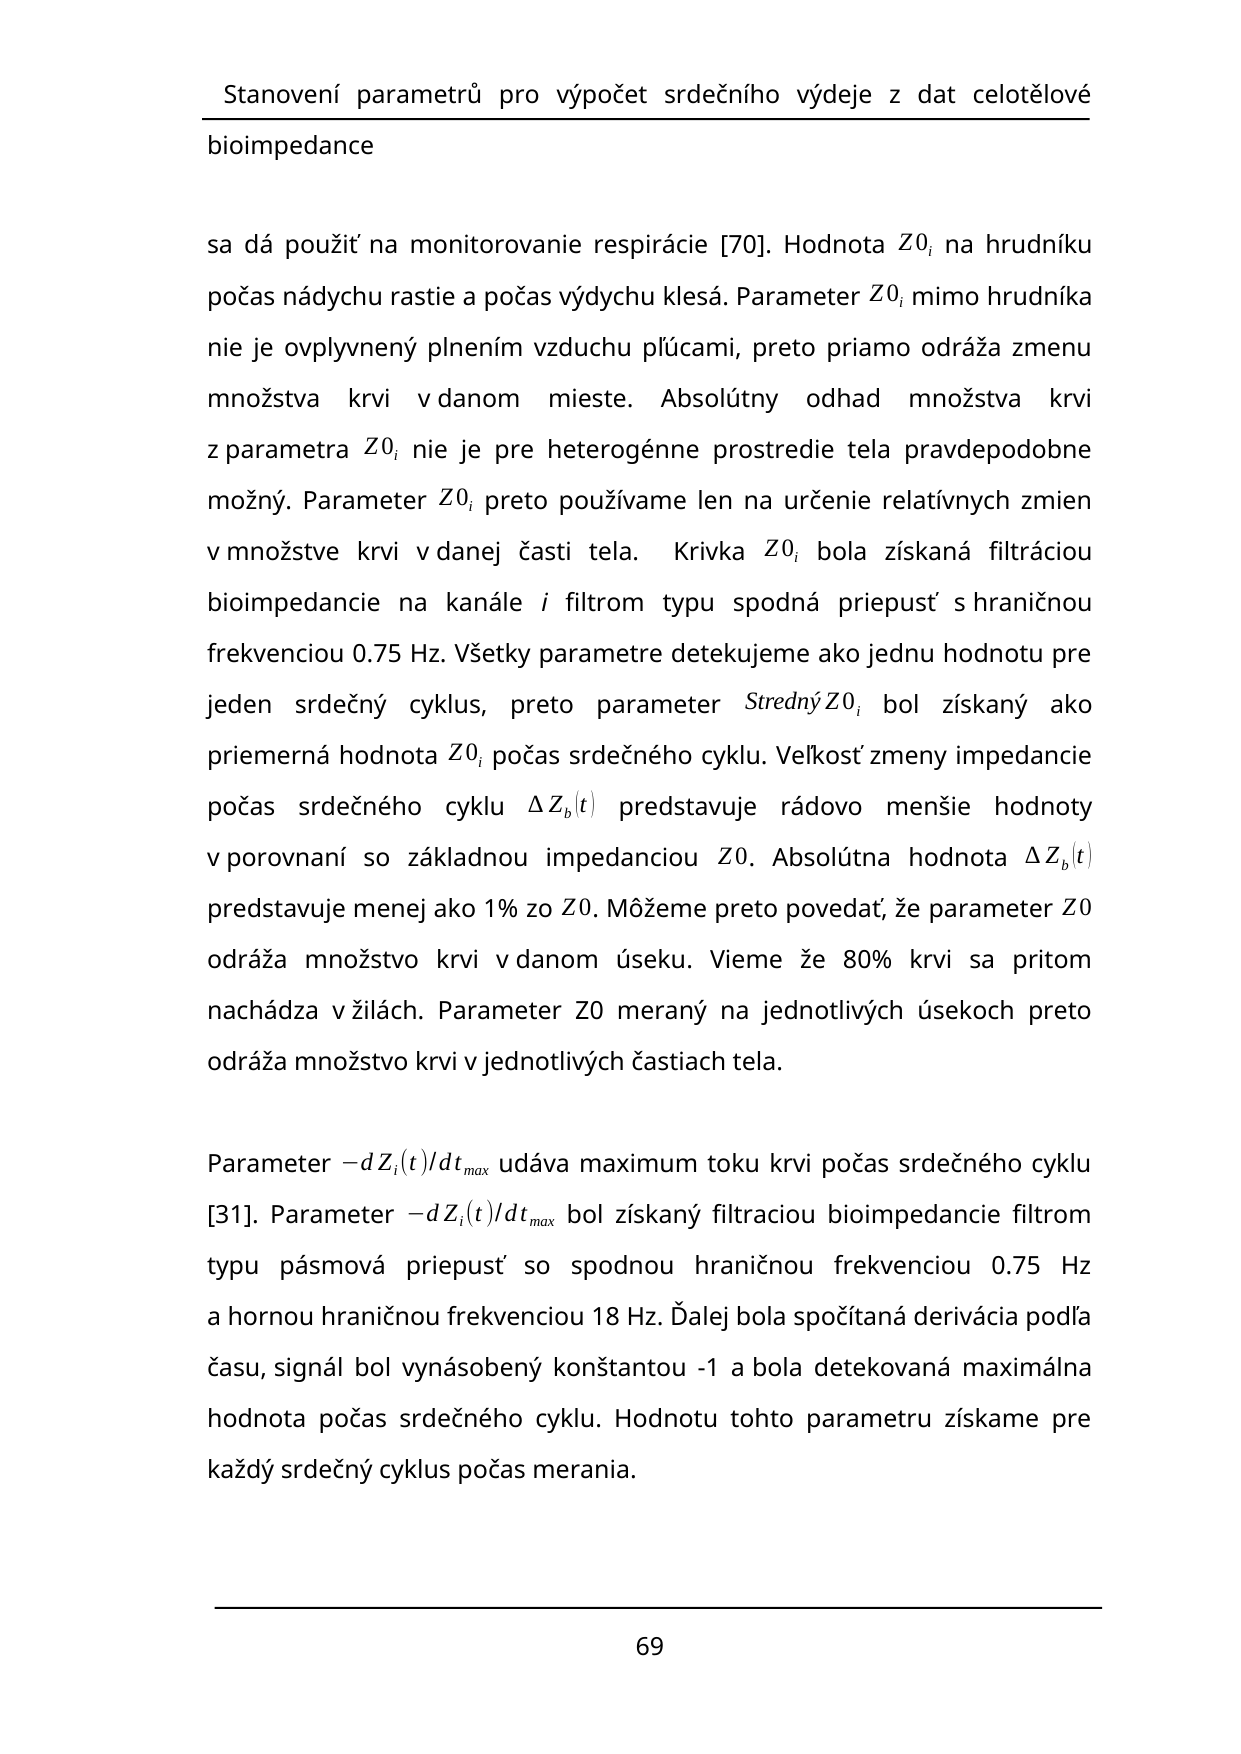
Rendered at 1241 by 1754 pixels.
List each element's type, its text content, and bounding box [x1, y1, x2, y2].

text Parameter udáva maximum toku krvi počas srdečného cyklu [31]. Parameter bol získaný filtraciou bioimpedancie filtrom typu pásmová priepusť so spodnou hraničnou frekvenciou 0.75 Hz a hornou hraničnou frekvenciou 18 Hz. Ďalej bola spočítaná derivácia podľa času, signál bol vynásobený konštantou -1 a bola detekovaná maximálna hodnota počas srdečného cyklu. Hodnotu tohto parametru získame pre každý srdečný cyklus počas merania. [207, 1146, 1092, 1486]
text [207, 227, 1092, 1078]
